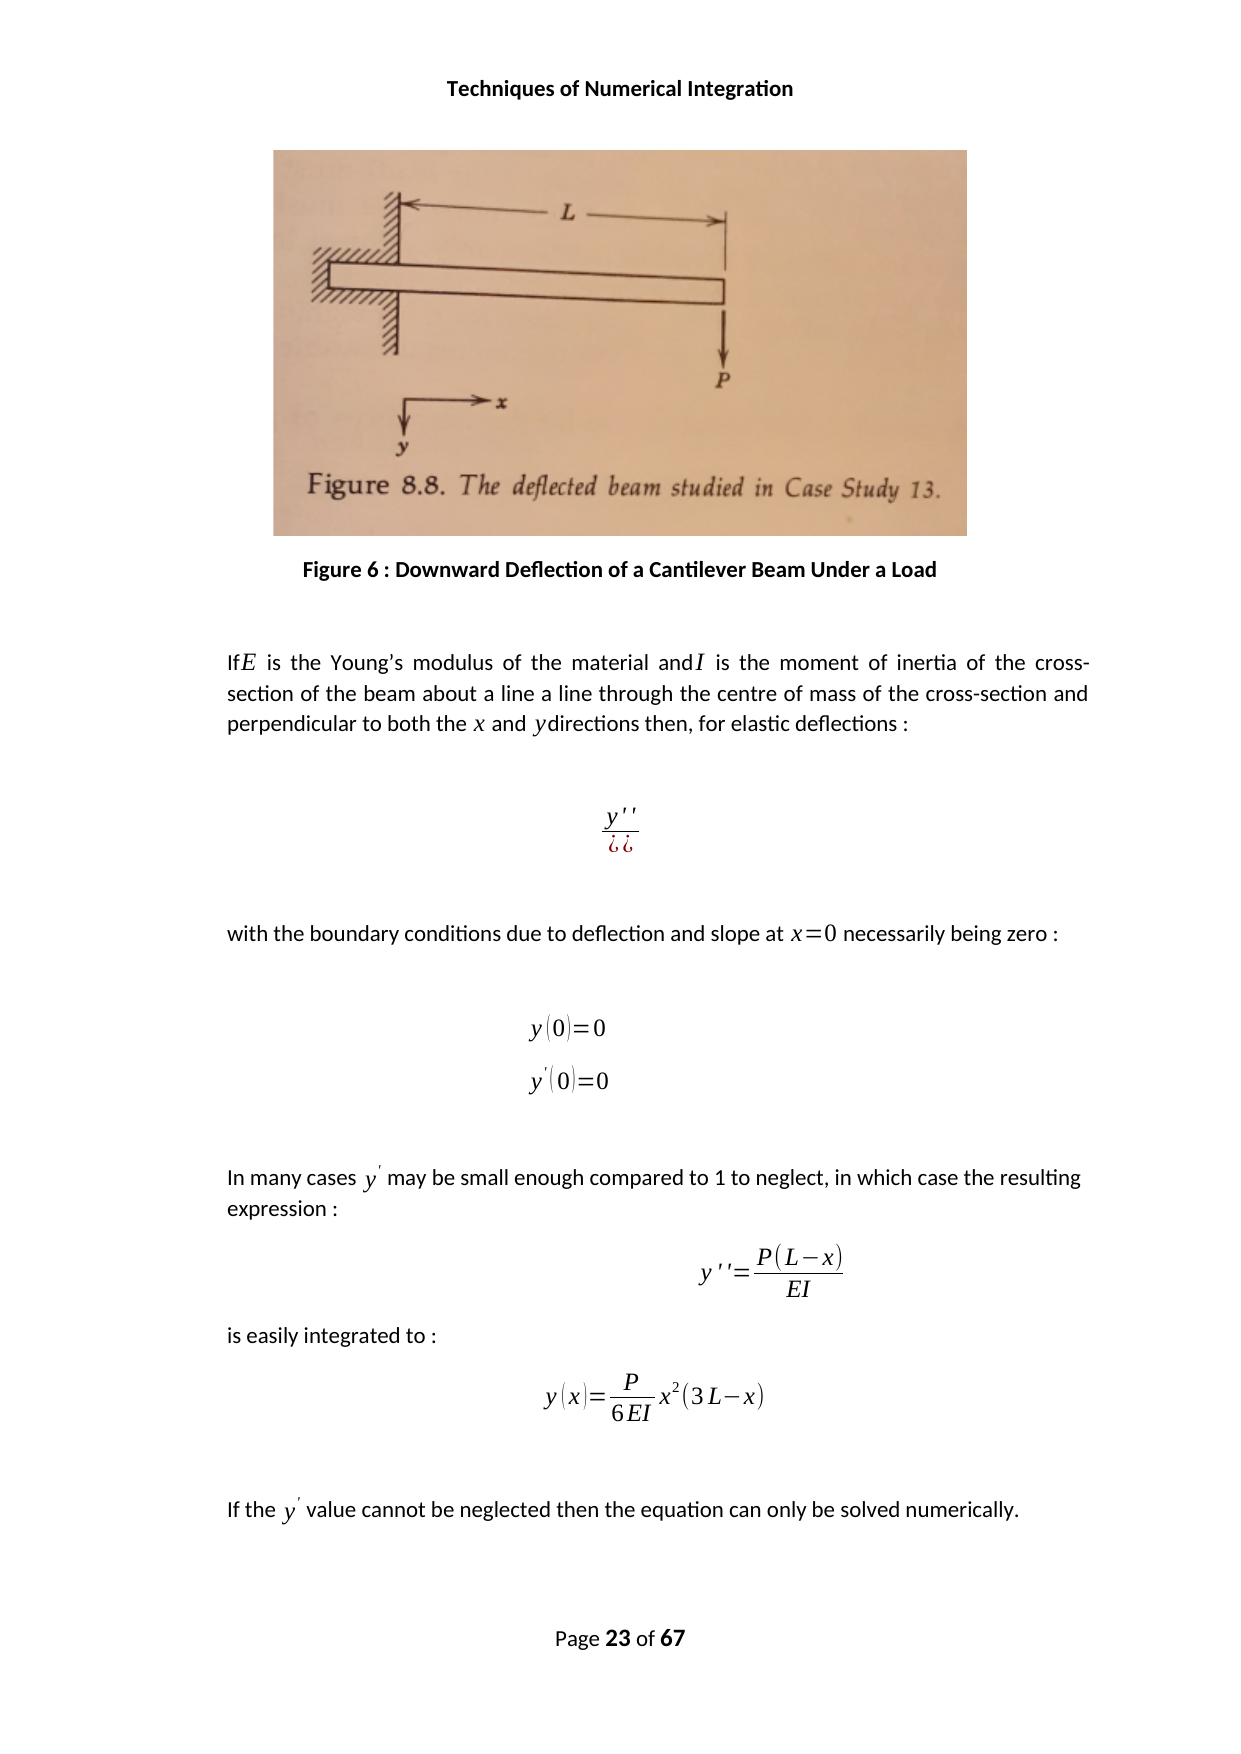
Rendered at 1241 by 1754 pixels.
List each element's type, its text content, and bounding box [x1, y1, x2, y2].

text In many cases may be small enough compared to 1 to neglect, in which case the resulting expression : [227, 1161, 1090, 1223]
text If the value cannot be neglected then the equation can only be solved numerically. [227, 1493, 1090, 1524]
text is easily integrated to : [227, 1322, 1090, 1349]
picture [273, 150, 967, 536]
text If is the Young’s modulus of the material and is the moment of inertia of the cross-section of the beam about a line a line through the centre of mass of the cross-section and perpendicular to both the and directions then, for elastic deflections : [227, 648, 1090, 737]
text with the boundary conditions due to deflection and slope at necessarily being zero : [227, 919, 1090, 948]
text Figure 6 : Downward Deflection of a Cantilever Beam Under a Load [150, 555, 1090, 583]
